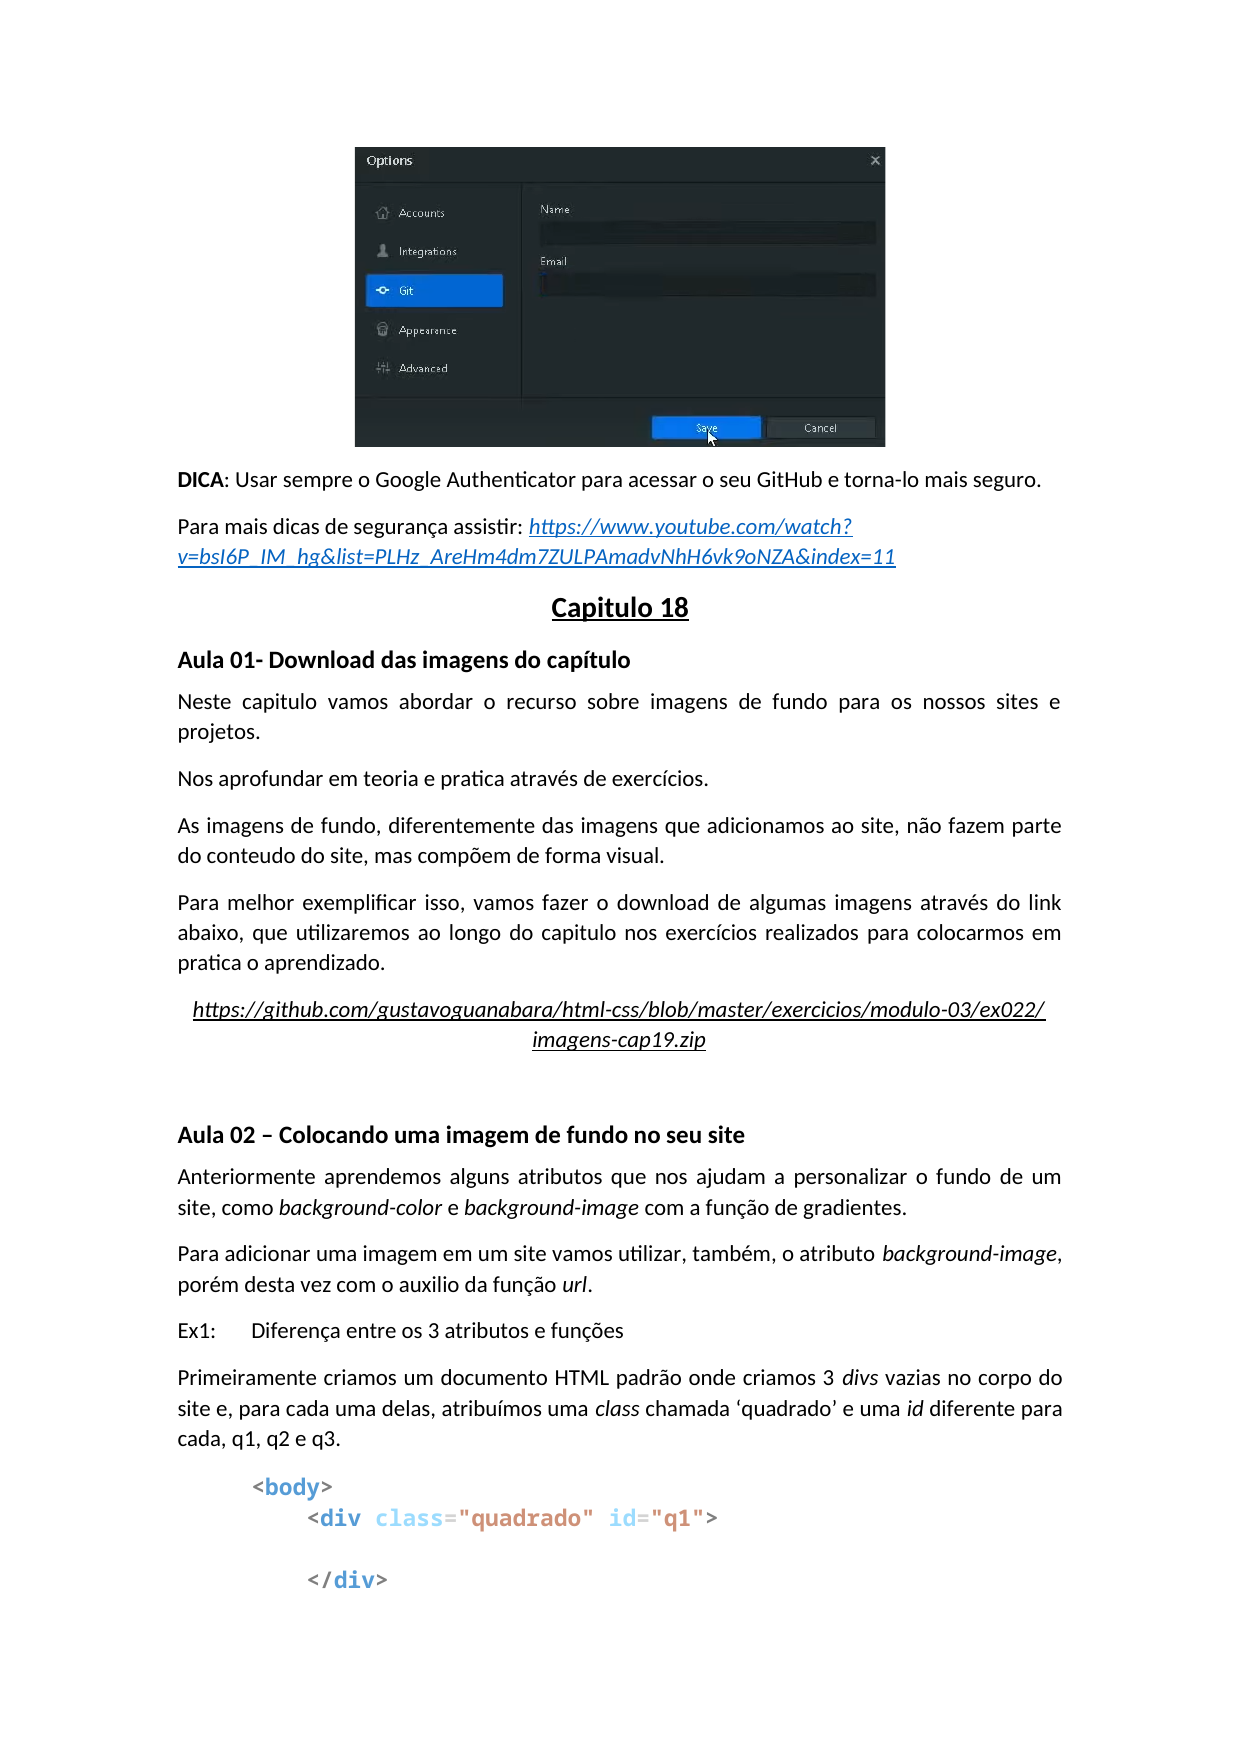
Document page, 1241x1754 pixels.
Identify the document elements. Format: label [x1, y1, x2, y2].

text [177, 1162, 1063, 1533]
picture [354, 147, 886, 447]
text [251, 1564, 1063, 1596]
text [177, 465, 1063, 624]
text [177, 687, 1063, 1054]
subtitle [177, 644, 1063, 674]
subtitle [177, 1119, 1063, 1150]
